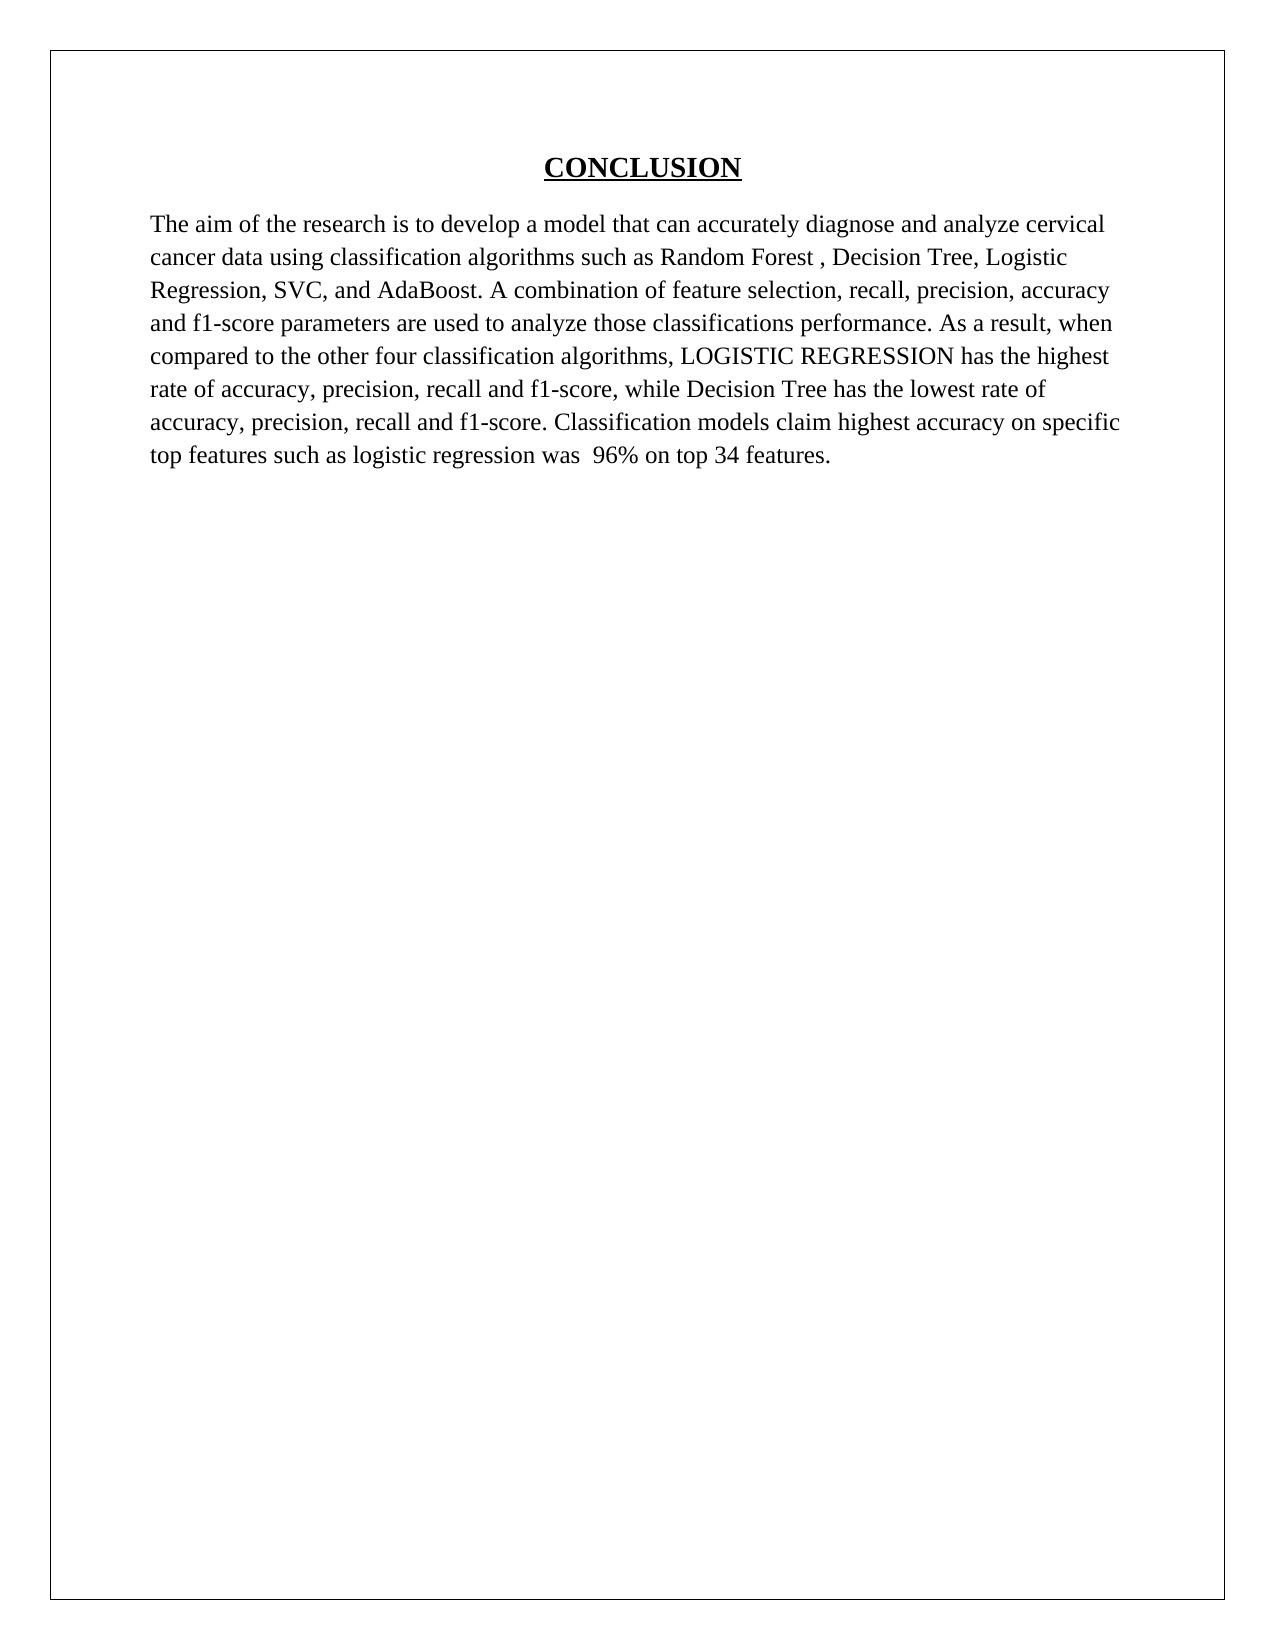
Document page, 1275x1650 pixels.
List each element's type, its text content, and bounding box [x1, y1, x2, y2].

text CONCLUSION [150, 150, 1125, 183]
text The aim of the research is to develop a model that can accurately diagnose and analyze cervical cancer data using classification algorithms such as Random Forest , Decision Tree, Logistic Regression, SVC, and AdaBoost. A combination of feature selection, recall, precision, accuracy and f1-score parameters are used to analyze those classifications performance. As a result, when compared to the other four classification algorithms, LOGISTIC REGRESSION has the highest rate of accuracy, precision, recall and f1-score, while Decision Tree has the lowest rate of accuracy, precision, recall and f1-score. Classification models claim highest accuracy on specific top features such as logistic regression was 96% on top 34 features. [150, 209, 1125, 469]
